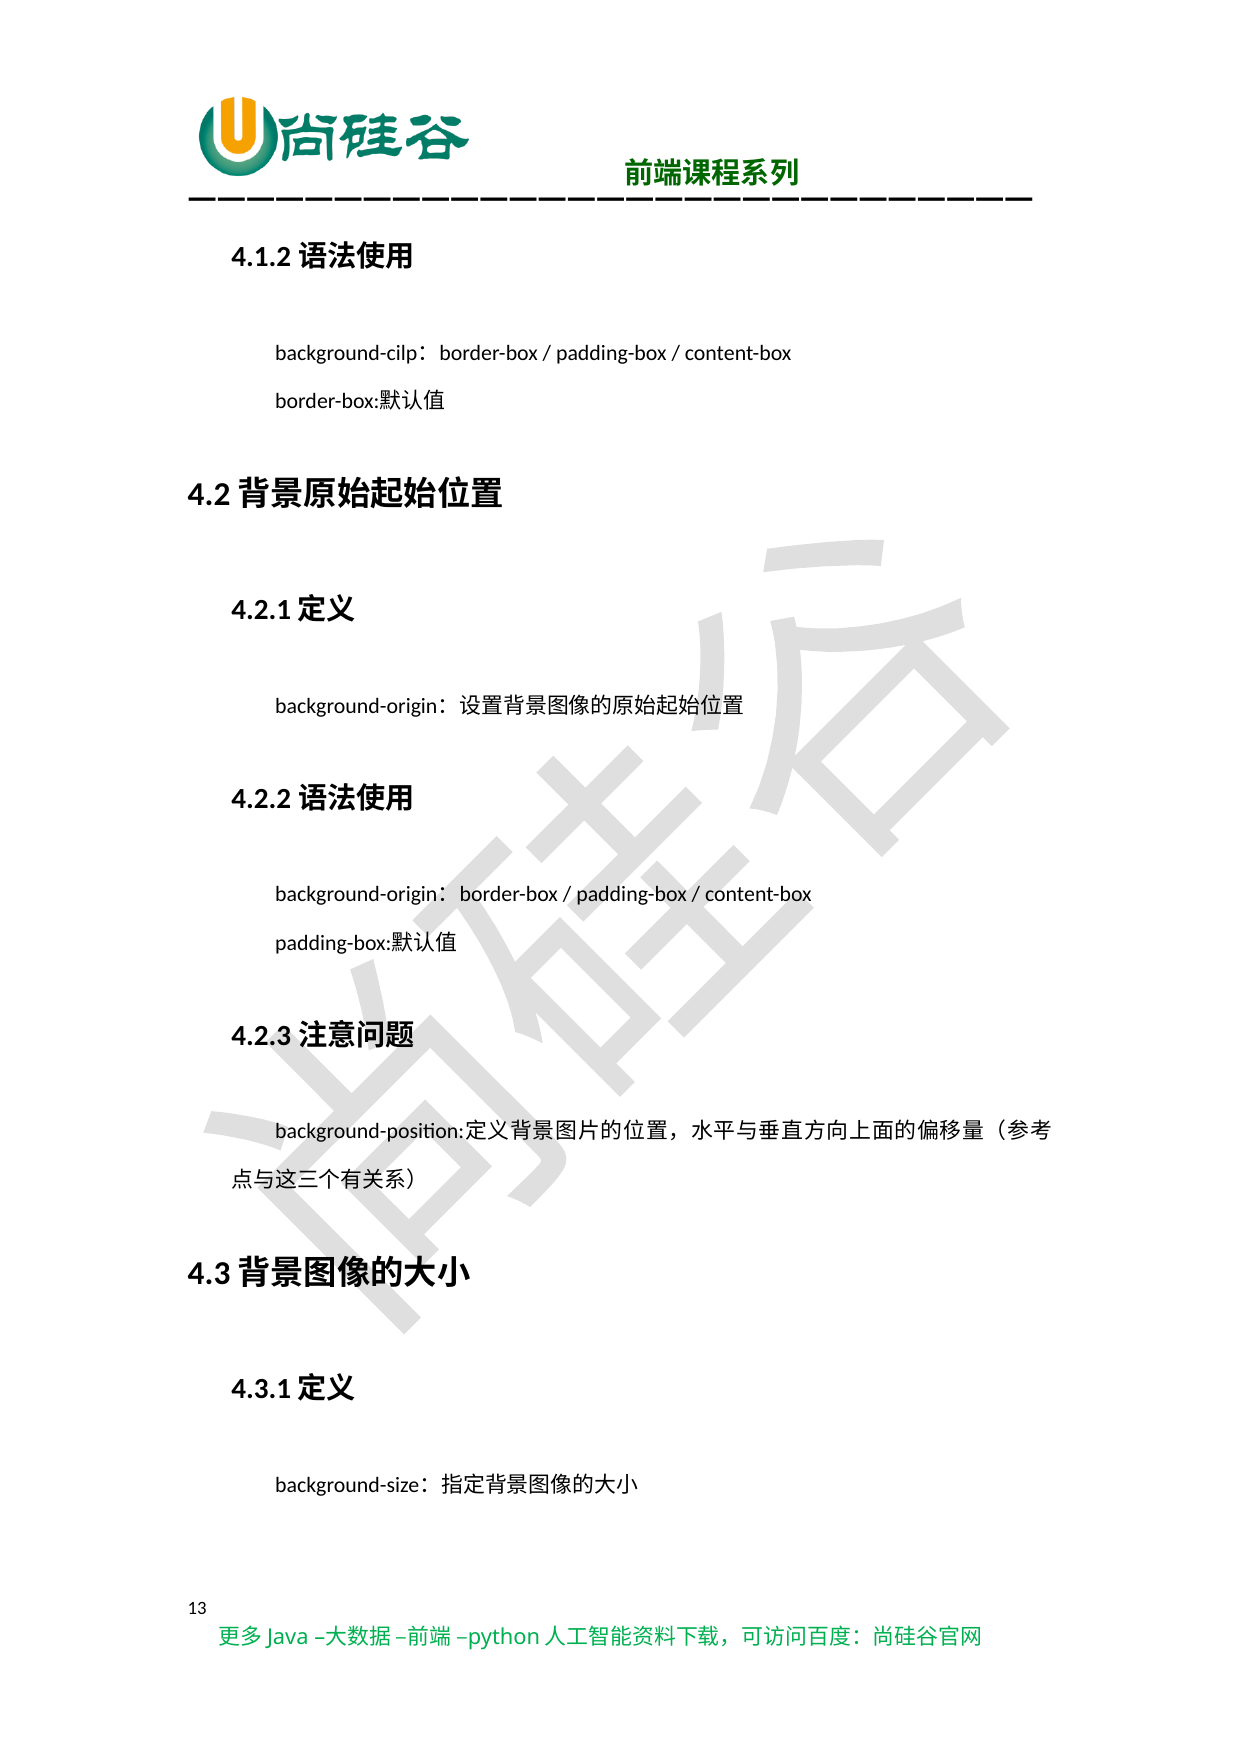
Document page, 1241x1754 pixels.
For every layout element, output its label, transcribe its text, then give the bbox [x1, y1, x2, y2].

text background-origin：设置背景图像的原始起始位置 [231, 687, 1053, 720]
text background-cilp：border-box / padding-box / content-box [231, 334, 1053, 367]
subtitle 4.2.1定义 [187, 574, 1053, 639]
subtitle 4.2背景原始起始位置 [187, 458, 1053, 523]
subtitle 4.2.3 注意问题 [187, 1000, 1053, 1065]
subtitle 4.3.1定义 [187, 1353, 1053, 1418]
subtitle 4.3背景图像的大小 [187, 1237, 1053, 1302]
subtitle 4.2.2 语法使用 [187, 763, 1053, 828]
text border-box:默认值 [231, 383, 1053, 415]
picture [187, 88, 476, 184]
text background-origin：border-box / padding-box / content-box [231, 876, 1053, 908]
subtitle 4.1.2 语法使用 [187, 221, 1053, 286]
text background-size：指定背景图像的大小 [231, 1467, 1053, 1499]
text padding-box:默认值 [231, 924, 1053, 957]
text background-position:定义背景图片的位置，水平与垂直方向上面的偏移量（参考点与这三个有关系） [231, 1113, 1053, 1194]
